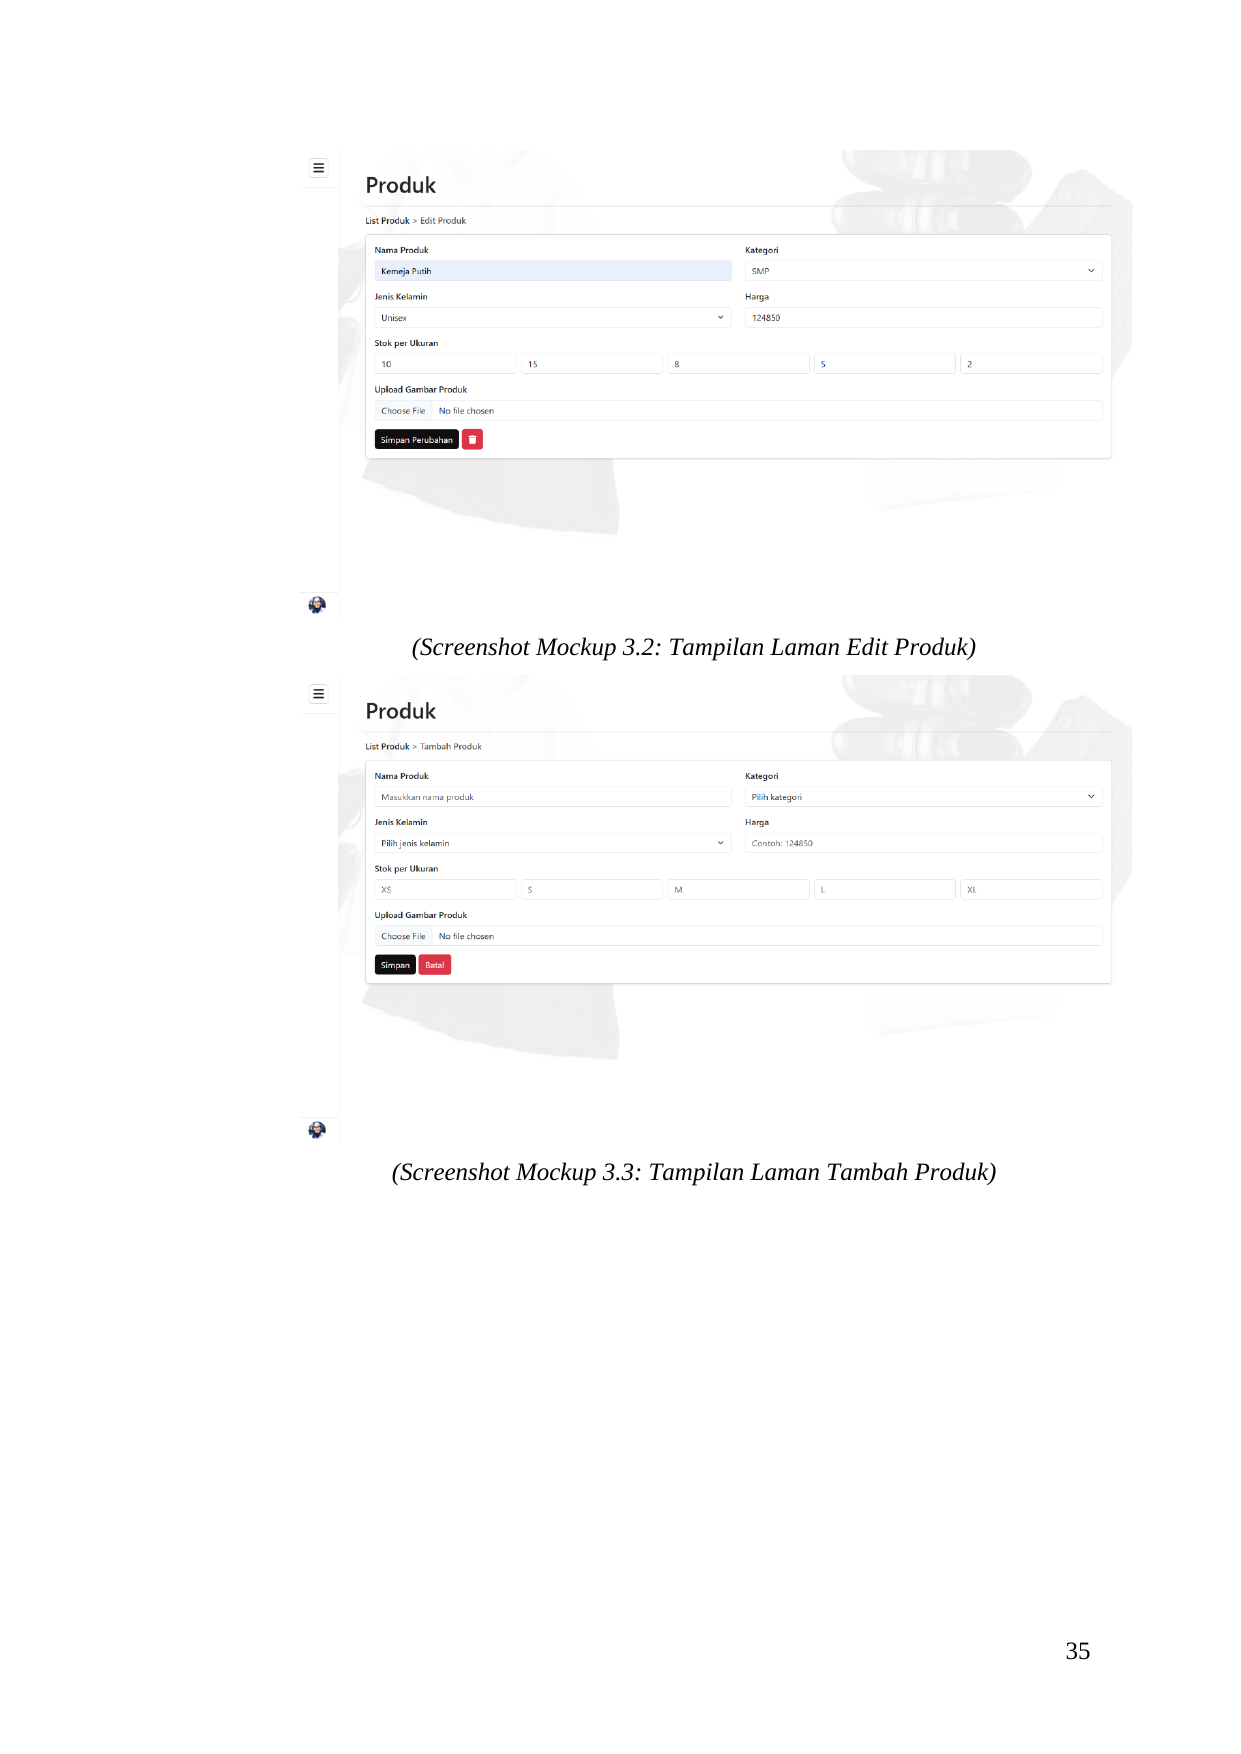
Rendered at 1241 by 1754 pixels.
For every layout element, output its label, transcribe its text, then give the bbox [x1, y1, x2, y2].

picture [300, 150, 1133, 618]
text (Screenshot Mockup 3.3: Tampilan Laman Tambah Produk) [300, 1157, 1090, 1186]
picture [300, 675, 1133, 1143]
text (Screenshot Mockup 3.2: Tampilan Laman Edit Produk) [300, 632, 1090, 661]
